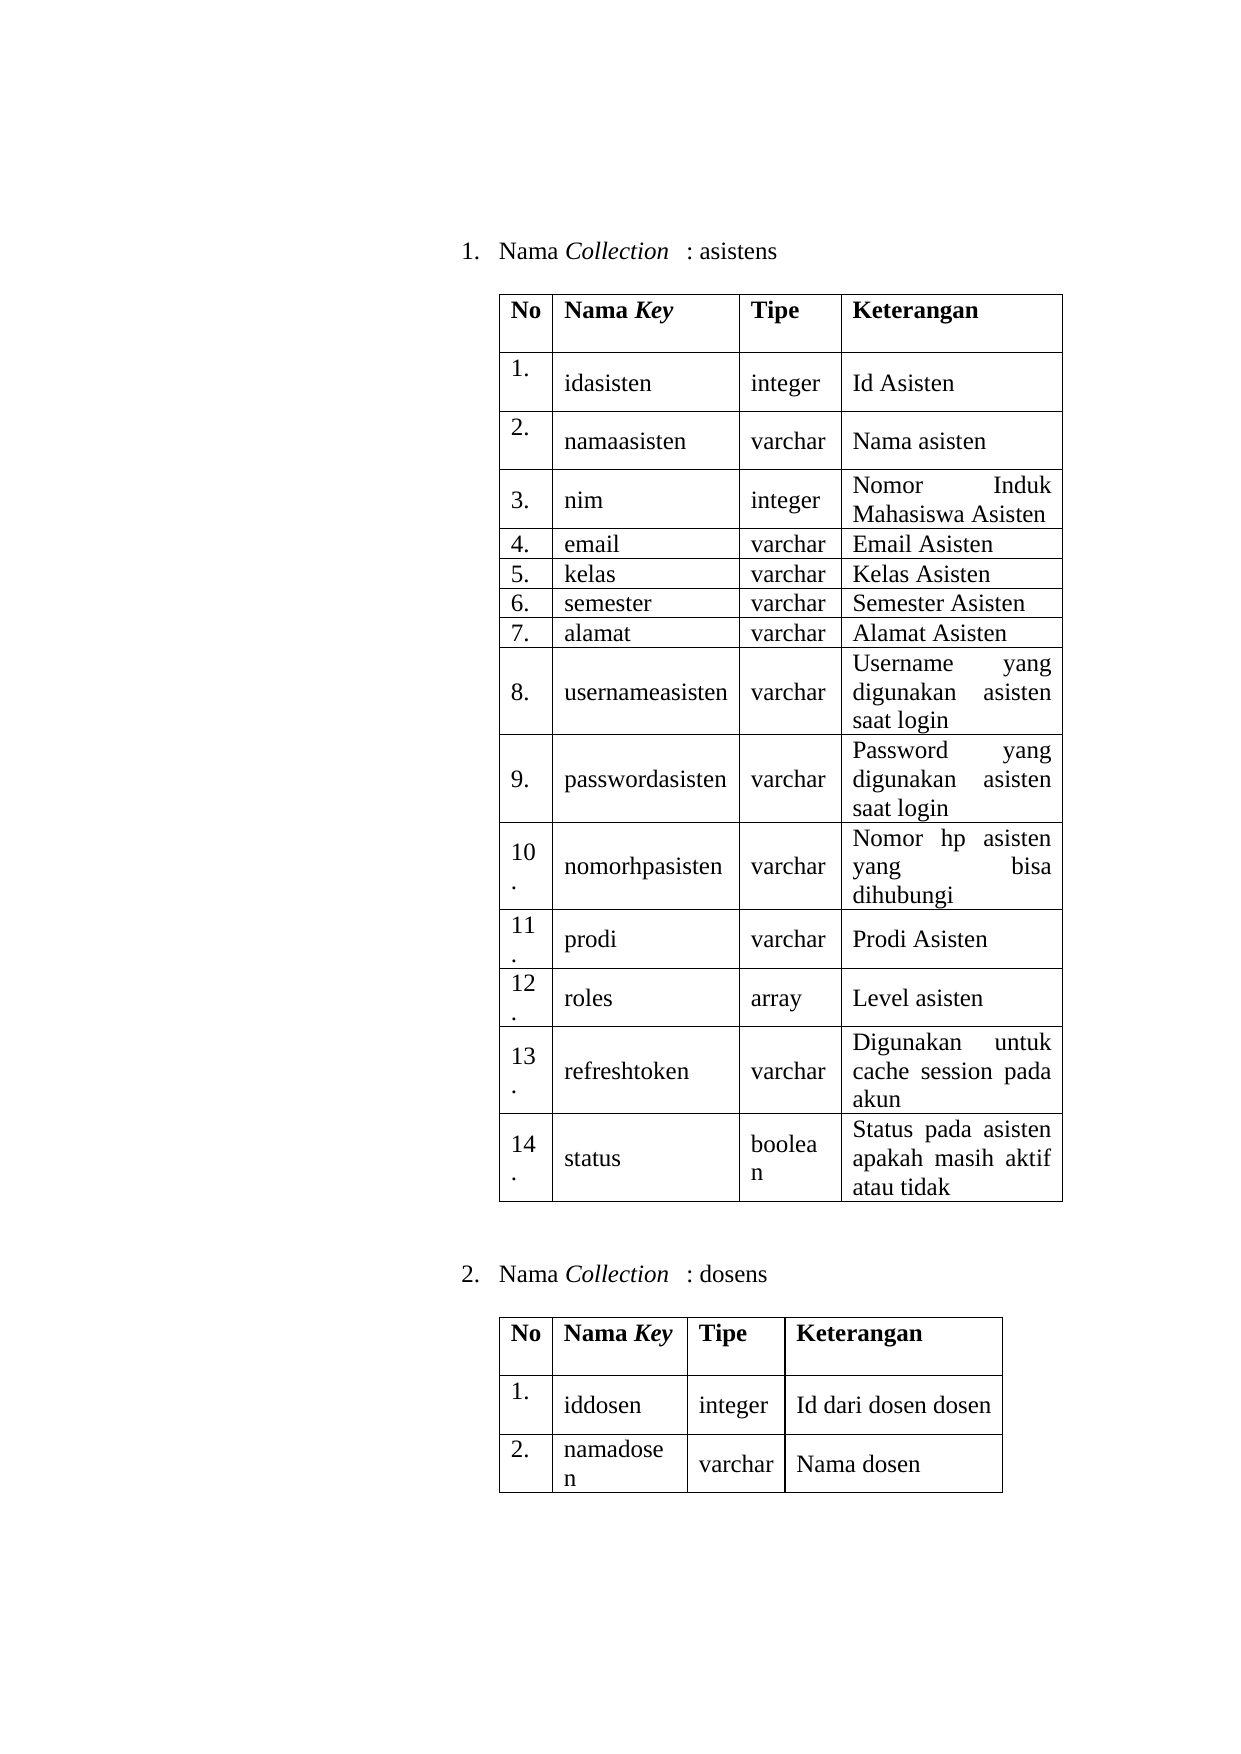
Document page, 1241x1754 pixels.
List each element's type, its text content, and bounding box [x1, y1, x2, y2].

table_cell roles [553, 969, 739, 1026]
table_cell Password yang digunakan asisten saat login [842, 735, 1062, 822]
table_cell [500, 412, 552, 469]
table_cell alamat [553, 618, 739, 647]
table_cell integer [740, 470, 841, 528]
table_cell varchar [740, 618, 841, 647]
table_cell 7. [500, 618, 552, 647]
table_cell Id dari dosen dosen [786, 1376, 1002, 1433]
table_header Tipe [688, 1318, 784, 1375]
table_cell Nama asisten [842, 412, 1062, 469]
list Nama Collection : asistens [461, 236, 1063, 265]
table_cell varchar [688, 1435, 784, 1492]
table_cell prodi [553, 910, 739, 967]
table_cell nim [553, 470, 739, 528]
table_cell integer [688, 1376, 784, 1433]
table_header Keterangan [786, 1318, 1002, 1375]
table_cell 6. [500, 589, 552, 617]
table_cell varchar [740, 910, 841, 967]
table_cell 4. [500, 529, 552, 558]
table_cell varchar [740, 559, 841, 587]
table_cell Status pada asisten apakah masih aktif atau tidak [842, 1114, 1062, 1201]
table_cell [500, 353, 552, 411]
table_header Nama Key [553, 295, 739, 352]
table_cell array [740, 969, 841, 1026]
table_cell varchar [740, 589, 841, 617]
table_cell Id Asisten [842, 353, 1062, 411]
table_cell 10. [500, 823, 552, 909]
table_cell passwordasisten [553, 735, 739, 822]
table_cell Semester Asisten [842, 589, 1062, 617]
table_cell varchar [740, 1027, 841, 1113]
table_cell integer [740, 353, 841, 411]
table_cell 13. [500, 1027, 552, 1113]
table_cell Kelas Asisten [842, 559, 1062, 587]
table_cell 11. [500, 910, 552, 967]
table_cell Nomor Induk Mahasiswa Asisten [842, 470, 1062, 528]
table_header No [500, 1318, 552, 1375]
table_cell 5. [500, 559, 552, 587]
table_cell idasisten [553, 353, 739, 411]
table_cell 8. [500, 648, 552, 734]
table_cell [500, 1376, 552, 1433]
table_cell varchar [740, 529, 841, 558]
table_cell usernameasisten [553, 648, 739, 734]
table_cell status [553, 1114, 739, 1201]
table_cell varchar [740, 648, 841, 734]
table_cell iddosen [553, 1376, 687, 1433]
table_cell semester [553, 589, 739, 617]
table_cell Level asisten [842, 969, 1062, 1026]
table_cell refreshtoken [553, 1027, 739, 1113]
table_cell varchar [740, 823, 841, 909]
table_cell email [553, 529, 739, 558]
table_cell Alamat Asisten [842, 618, 1062, 647]
table_cell varchar [740, 735, 841, 822]
table_header No [500, 295, 552, 352]
table_cell Prodi Asisten [842, 910, 1062, 967]
table_cell varchar [740, 412, 841, 469]
table_cell Email Asisten [842, 529, 1062, 558]
table_header Tipe [740, 295, 841, 352]
table_cell Username yang digunakan asisten saat login [842, 648, 1062, 734]
table_cell Nama dosen [786, 1435, 1002, 1492]
table_cell namadosen [553, 1435, 687, 1492]
table_cell nomorhpasisten [553, 823, 739, 909]
table_cell boolean [740, 1114, 841, 1201]
table_cell namaasisten [553, 412, 739, 469]
table_header Nama Key [553, 1318, 687, 1375]
table_cell 12. [500, 969, 552, 1026]
table_header Keterangan [842, 295, 1062, 352]
table_cell kelas [553, 559, 739, 587]
table_cell [500, 1435, 552, 1492]
table_cell Digunakan untuk cache session pada akun [842, 1027, 1062, 1113]
table_cell 3. [500, 470, 552, 528]
table_cell Nomor hp asisten yang bisa dihubungi [842, 823, 1062, 909]
table_cell 9. [500, 735, 552, 822]
table_cell 14. [500, 1114, 552, 1201]
list Nama Collection : dosens [461, 1259, 1063, 1288]
